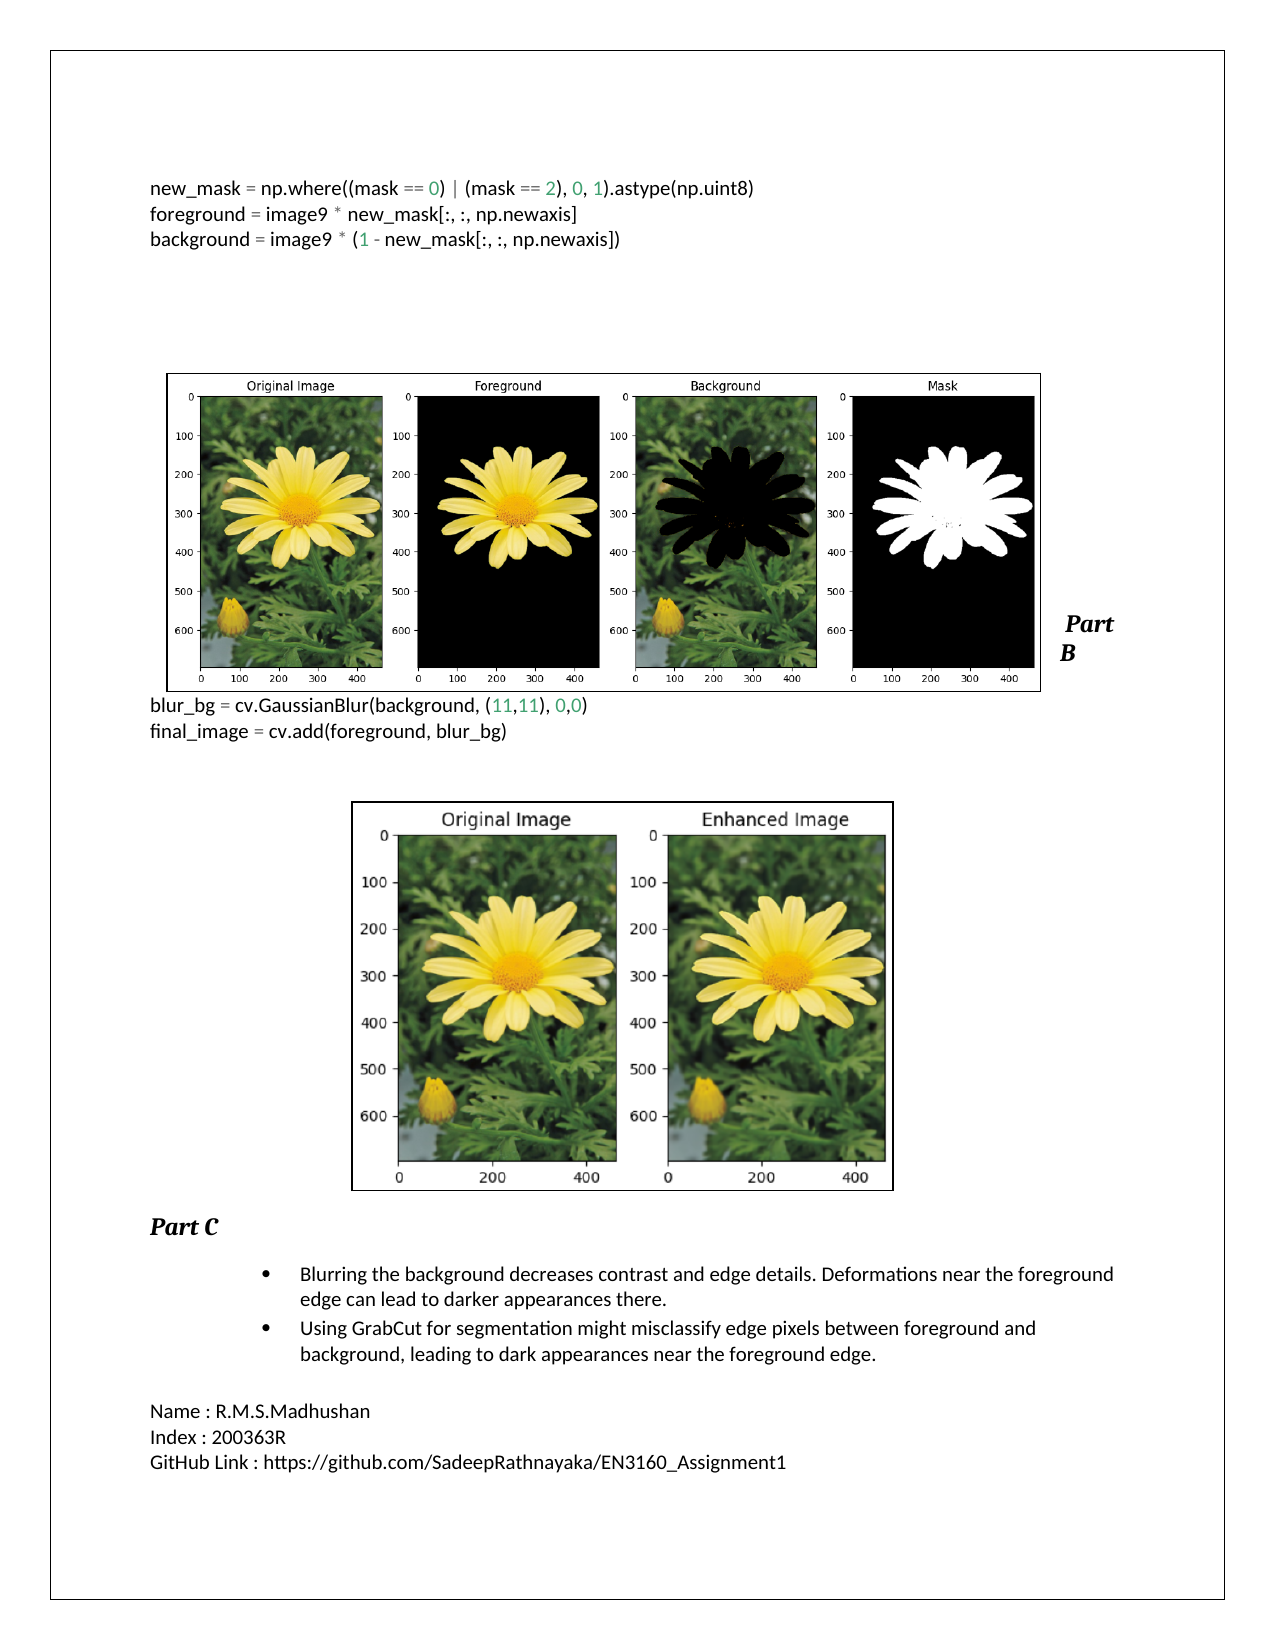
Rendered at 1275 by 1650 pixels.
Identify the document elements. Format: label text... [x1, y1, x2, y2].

text Part B blur_bg = cv.GaussianBlur(background, (11,11), 0,0) final_image = cv.add(foreground, blur_bg) [150, 610, 1125, 772]
text Name : R.M.S.Madhushan Index : 200363R GitHub Link : https://github.com/SadeepRathnayaka/EN3160_Assignment1 [150, 1399, 1125, 1475]
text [150, 150, 1125, 308]
text Part C [150, 1156, 1125, 1242]
picture [168, 374, 1040, 691]
list Blurring the background decreases contrast and edge details. Deformations near the foreground edge can lead to darker appearances there. [262, 1261, 1125, 1312]
picture [353, 803, 892, 1190]
list Using GrabCut for segmentation might misclassify edge pixels between foreground and background, leading to dark appearances near the foreground edge. [262, 1315, 1125, 1395]
